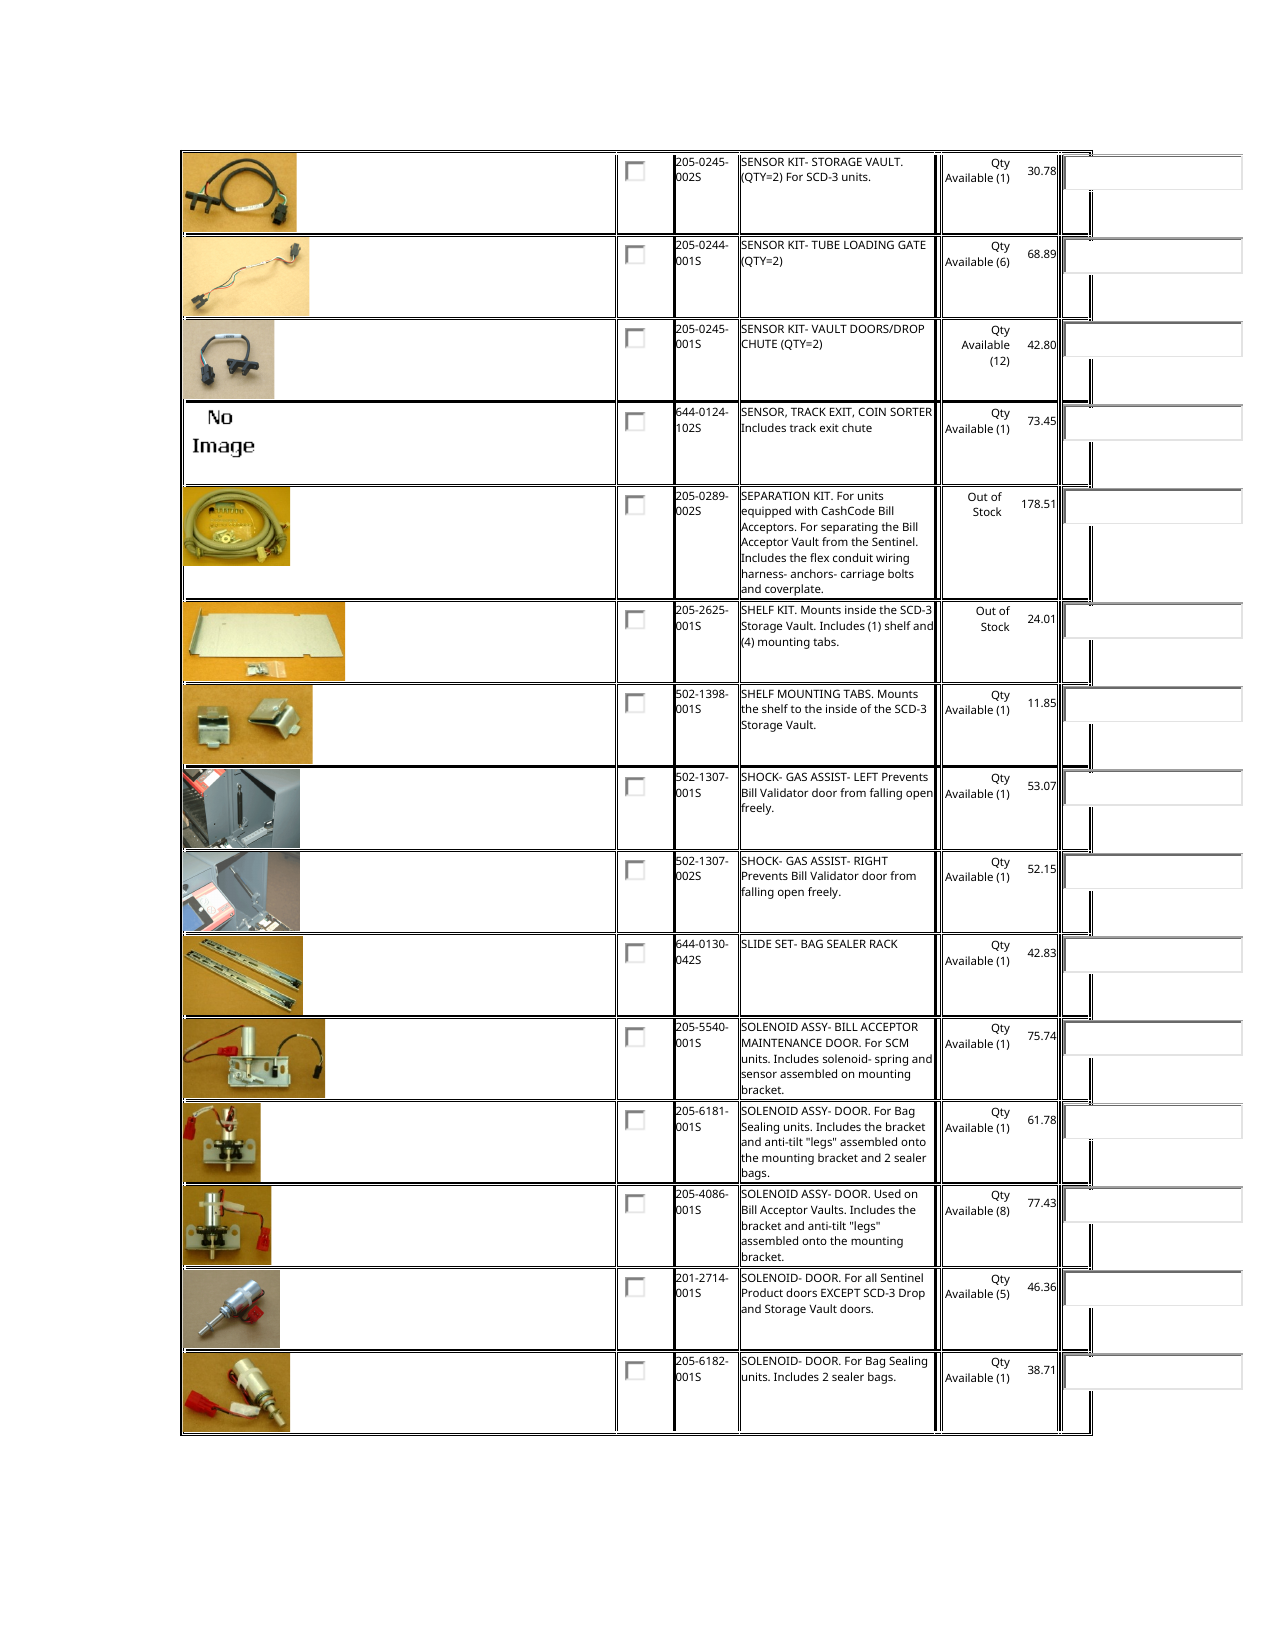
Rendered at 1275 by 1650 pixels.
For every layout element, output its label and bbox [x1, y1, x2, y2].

picture [182, 1353, 291, 1432]
picture [182, 320, 275, 399]
picture [182, 404, 261, 483]
picture [182, 769, 300, 848]
picture [182, 936, 303, 1015]
table_header [177, 148, 1098, 1438]
picture [182, 1270, 280, 1348]
picture [182, 1103, 261, 1182]
picture [182, 1019, 326, 1098]
picture [182, 487, 291, 566]
picture [182, 237, 310, 316]
picture [182, 602, 346, 681]
picture [182, 153, 297, 232]
picture [182, 1186, 272, 1265]
picture [182, 852, 300, 931]
picture [182, 685, 313, 764]
